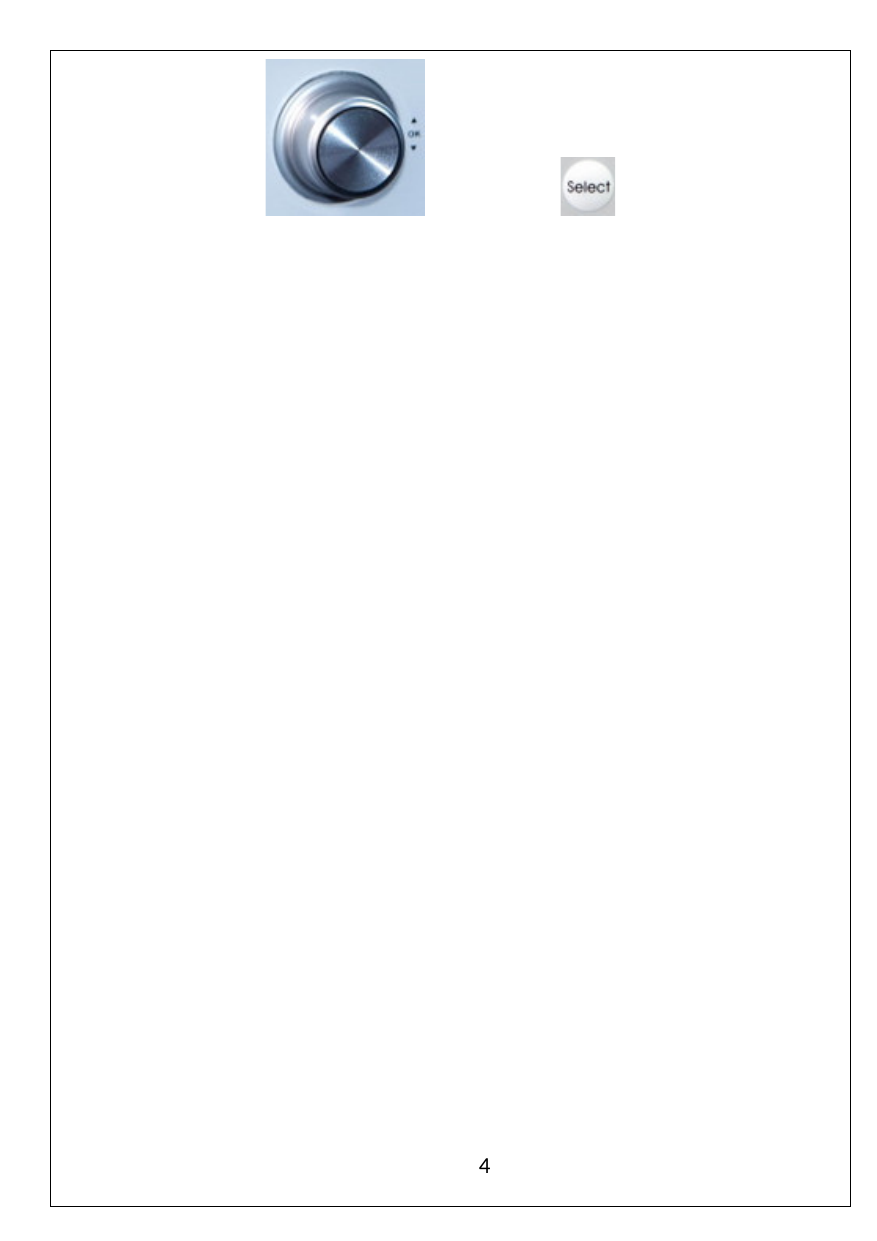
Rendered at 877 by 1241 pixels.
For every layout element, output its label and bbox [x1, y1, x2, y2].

picture [560, 157, 616, 216]
picture [265, 59, 425, 216]
